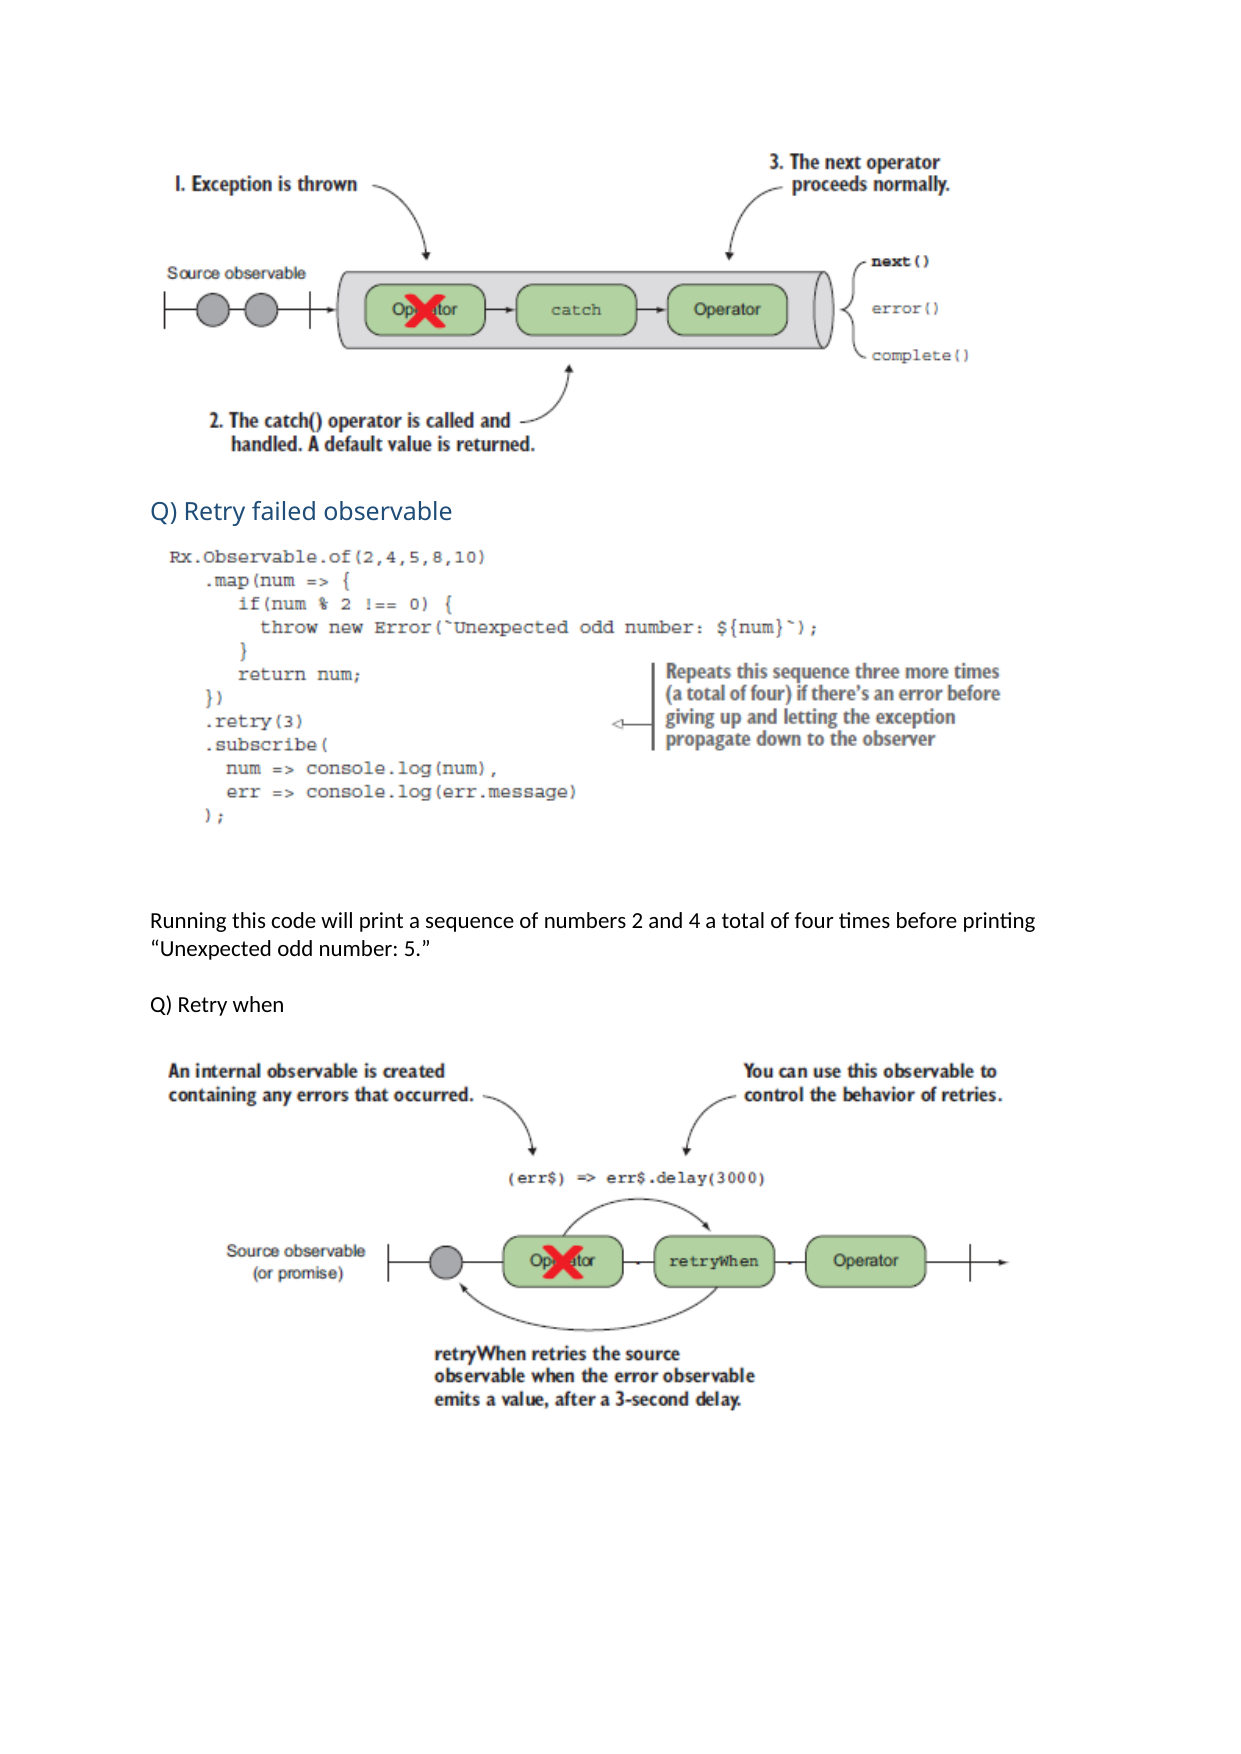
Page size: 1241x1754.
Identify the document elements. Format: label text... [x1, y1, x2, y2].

text Running this code will print a sequence of numbers 2 and 4 a total of four times before printing “Unexpected odd number: 5.” [150, 906, 1090, 962]
subtitle Q) Retry failed observable [150, 494, 1090, 528]
picture [150, 1045, 1040, 1428]
picture [150, 530, 1049, 840]
text Q) Retry when [150, 990, 1090, 1018]
picture [150, 150, 1010, 475]
